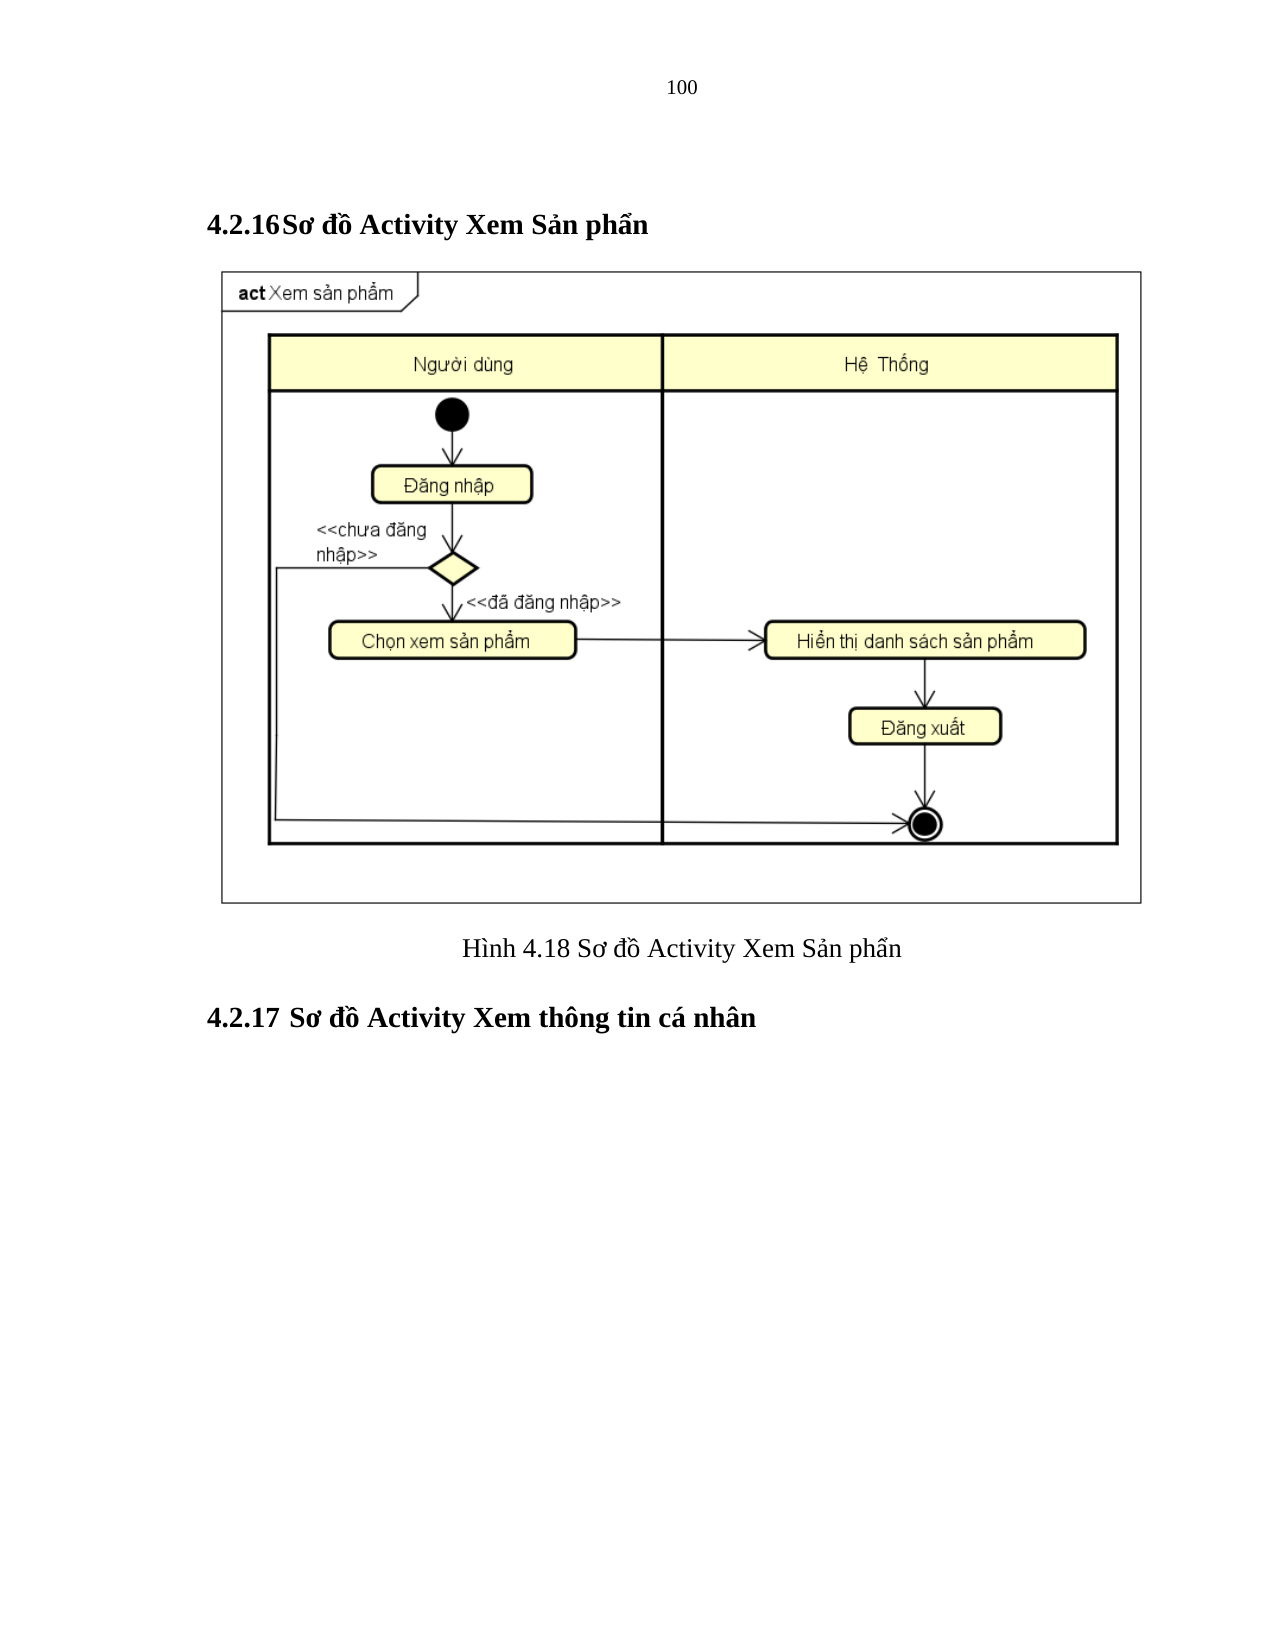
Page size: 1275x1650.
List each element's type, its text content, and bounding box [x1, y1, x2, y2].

subtitle Sơ đồ Activity Xem thông tin cá nhân [207, 1000, 1157, 1033]
picture [206, 257, 1157, 918]
subtitle Sơ đồ Activity Xem Sản phẩn [207, 207, 1157, 240]
